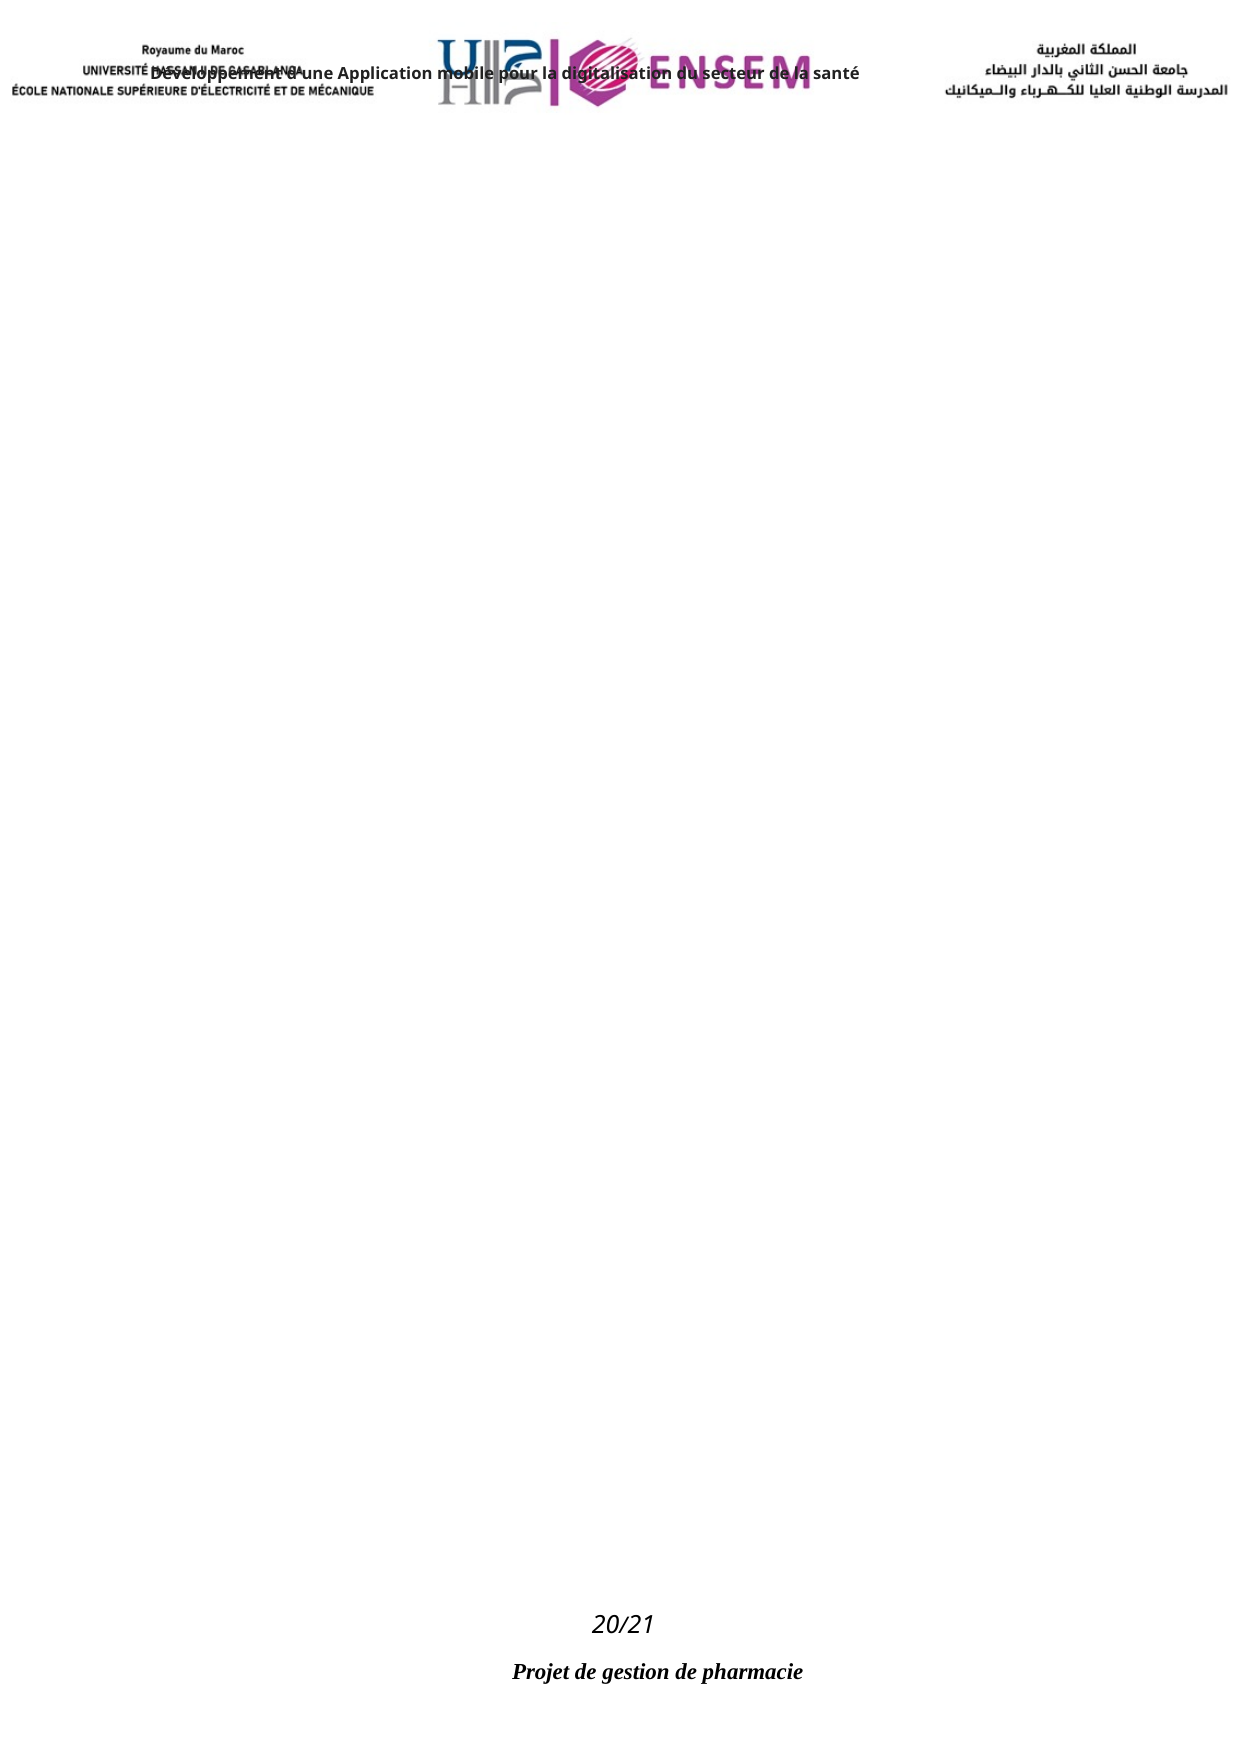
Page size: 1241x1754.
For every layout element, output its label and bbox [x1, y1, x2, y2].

picture [10, 22, 1231, 122]
